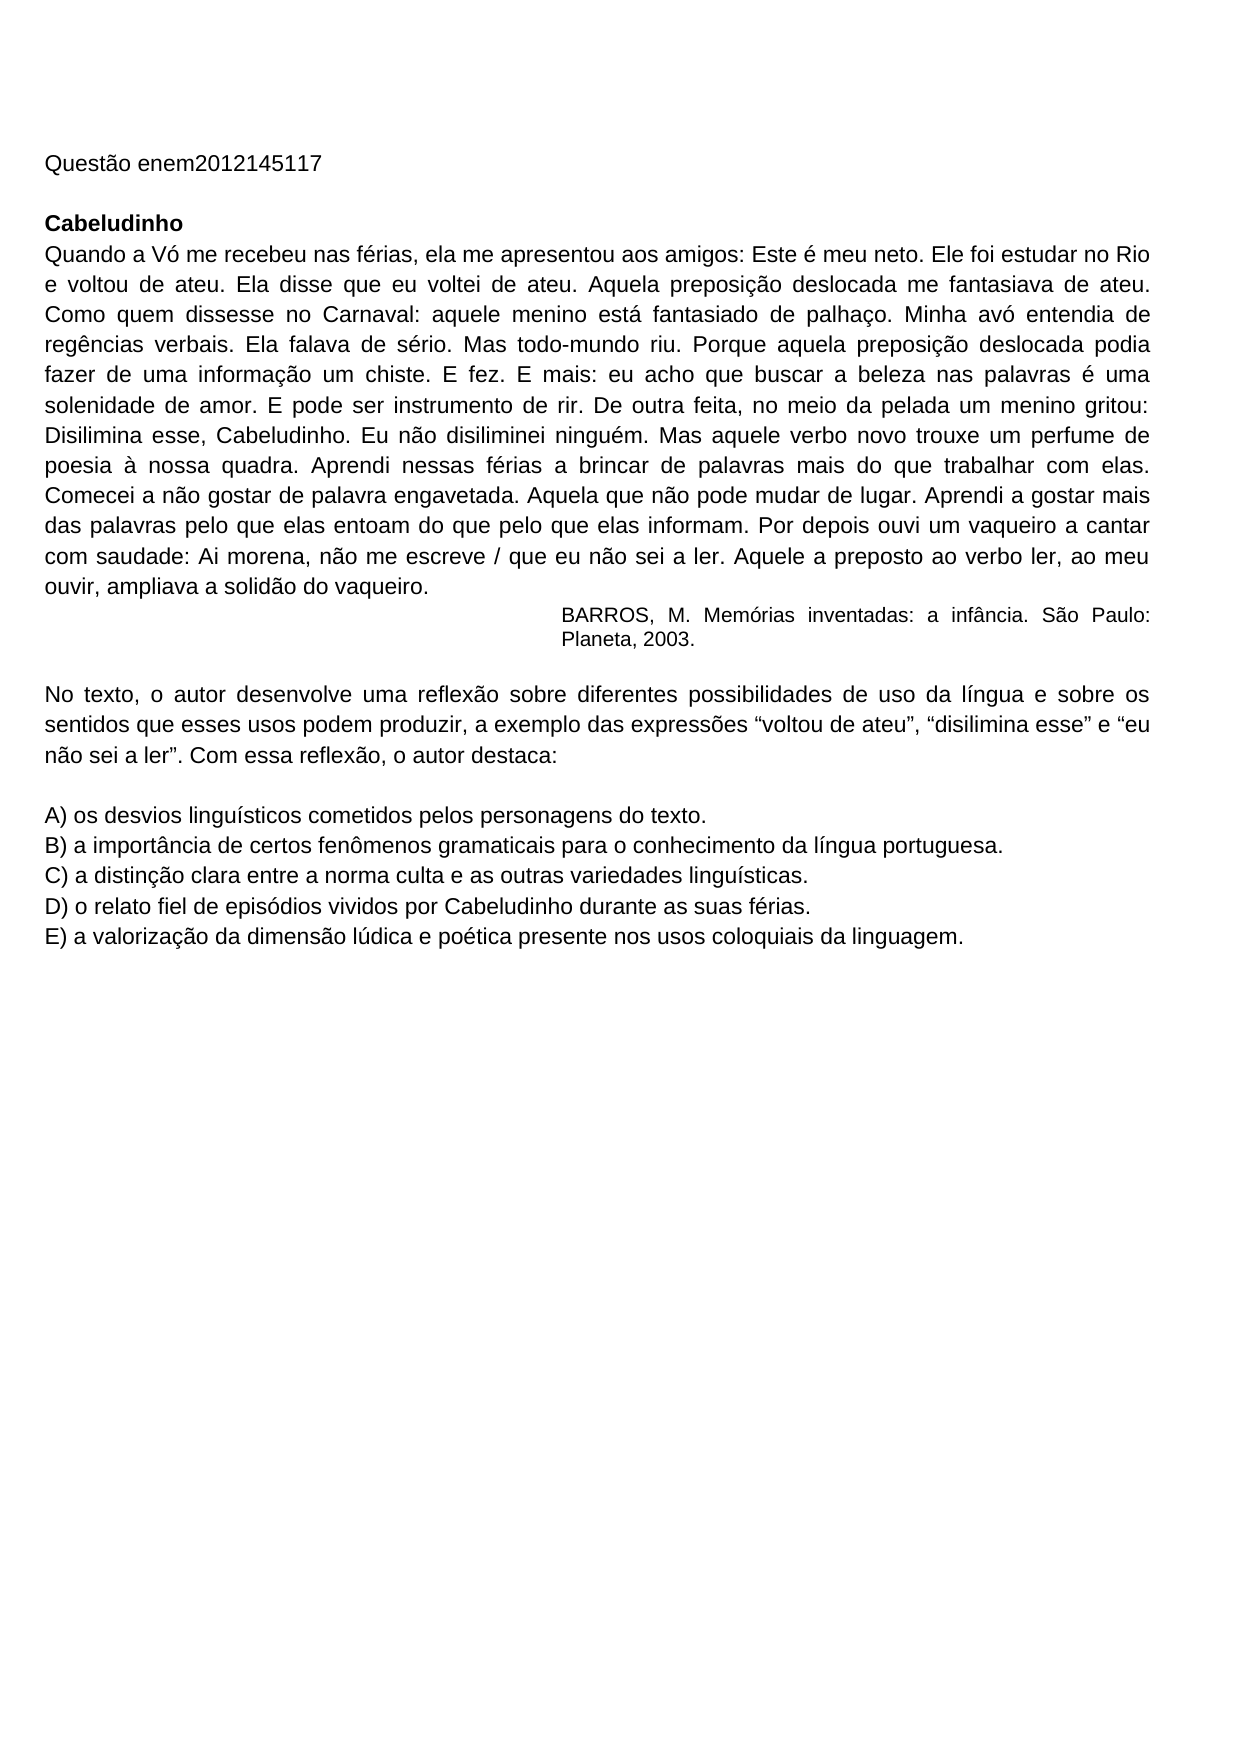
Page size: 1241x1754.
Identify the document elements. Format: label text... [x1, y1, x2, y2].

text E) a valorização da dimensão lúdica e poética presente nos usos coloquiais da linguagem. [44, 923, 1151, 949]
text A) os desvios linguísticos cometidos pelos personagens do texto. [44, 802, 1151, 828]
text D) o relato fiel de episódios vividos por Cabeludinho durante as suas férias. [44, 893, 1151, 919]
text Quando a Vó me recebeu nas férias, ela me apresentou aos amigos: Este é meu neto. Ele foi estudar no Rio e voltou de ateu. Ela disse que eu voltei de ateu. Aquela preposição deslocada me fantasiava de ateu. Como quem dissesse no Carnaval: aquele menino está fantasiado de palhaço. Minha avó entendia de regências verbais. Ela falava de sério. Mas todo-mundo riu. Porque aquela preposição deslocada podia fazer de uma informação um chiste. E fez. E mais: eu acho que buscar a beleza nas palavras é uma solenidade de amor. E pode ser instrumento de rir. De outra feita, no meio da pelada um menino gritou: Disilimina esse, Cabeludinho. Eu não disiliminei ninguém. Mas aquele verbo novo trouxe um perfume de poesia à nossa quadra. Aprendi nessas férias a brincar de palavras mais do que trabalhar com elas. Comecei a não gostar de palavra engavetada. Aquela que não pode mudar de lugar. Aprendi a gostar mais das palavras pelo que elas entoam do que pelo que elas informam. Por depois ouvi um vaqueiro a cantar com saudade: Ai morena, não me escreve / que eu não sei a ler. Aquele a preposto ao verbo ler, ao meu ouvir, ampliava a solidão do vaqueiro. [44, 241, 1151, 599]
text Cabeludinho [44, 210, 1151, 237]
text BARROS, M. Memórias inventadas: a infância. São Paulo: Planeta, 2003. [561, 603, 1151, 651]
text C) a distinção clara entre a norma culta e as outras variedades linguísticas. [44, 862, 1151, 889]
text Questão enem2012145117 [44, 150, 1151, 176]
text B) a importância de certos fenômenos gramaticais para o conhecimento da língua portuguesa. [44, 832, 1151, 859]
text No texto, o autor desenvolve uma reflexão sobre diferentes possibilidades de uso da língua e sobre os sentidos que esses usos podem produzir, a exemplo das expressões “voltou de ateu”, “disilimina esse” e “eu não sei a ler”. Com essa reflexão, o autor destaca: [44, 681, 1151, 768]
